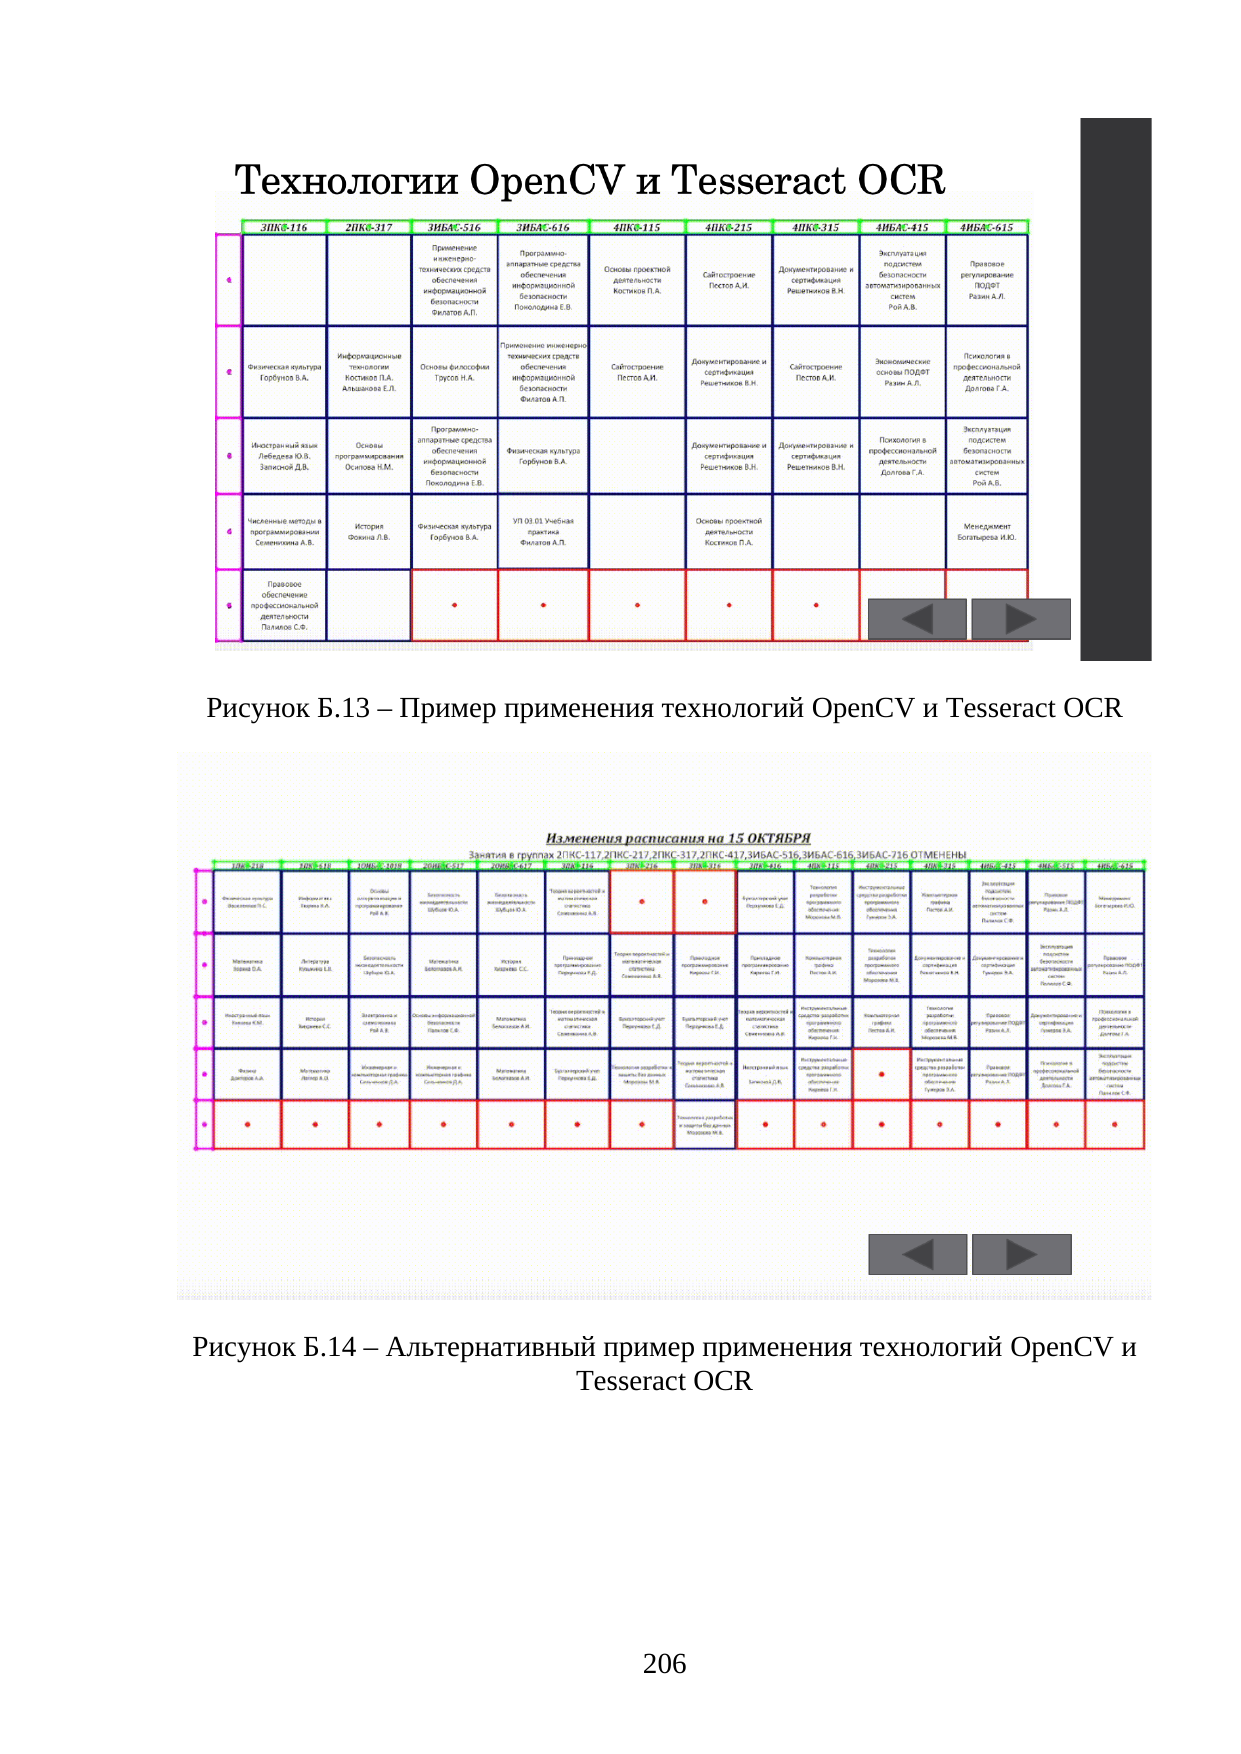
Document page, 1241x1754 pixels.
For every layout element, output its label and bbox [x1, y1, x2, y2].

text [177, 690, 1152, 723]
picture [177, 752, 1152, 1300]
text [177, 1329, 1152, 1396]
picture [177, 118, 1152, 661]
